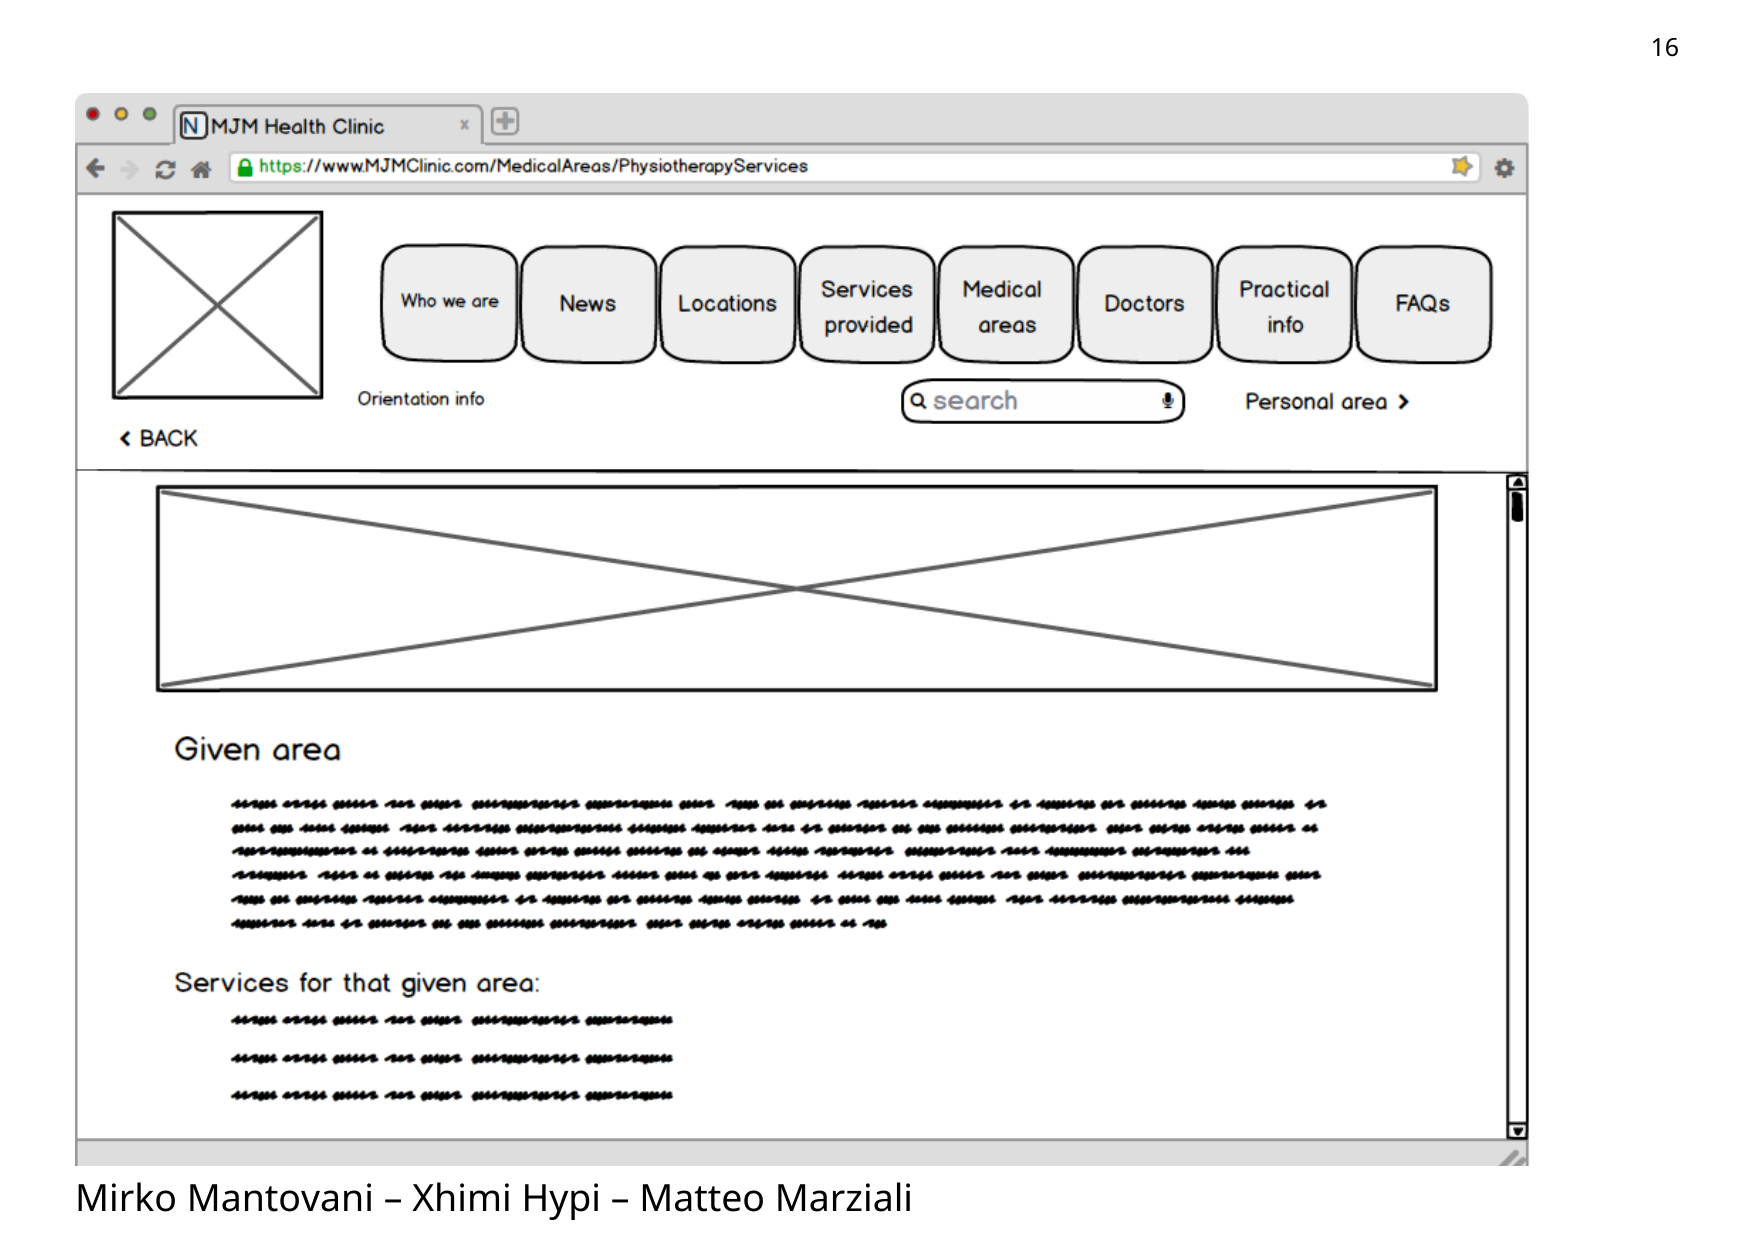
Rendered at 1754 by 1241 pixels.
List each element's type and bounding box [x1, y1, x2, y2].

picture [75, 93, 1529, 1166]
